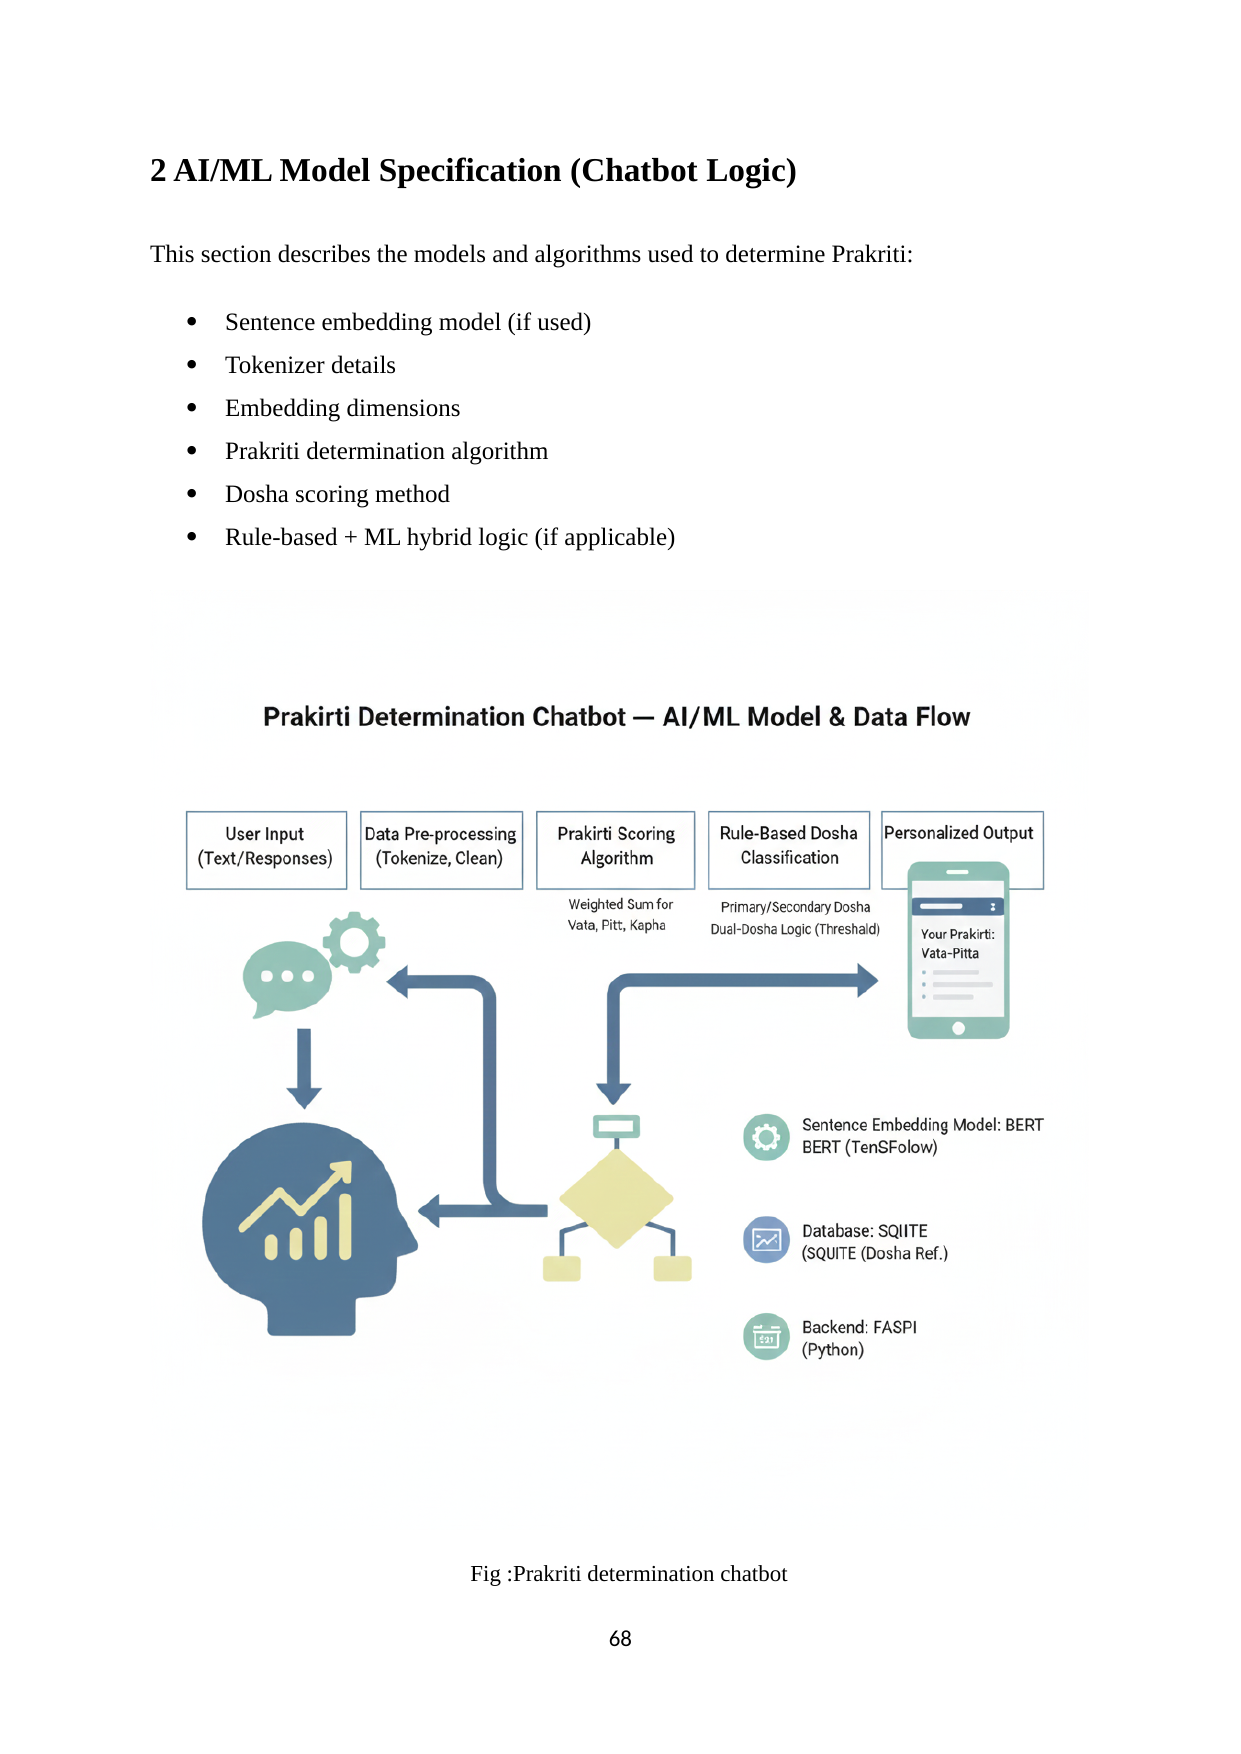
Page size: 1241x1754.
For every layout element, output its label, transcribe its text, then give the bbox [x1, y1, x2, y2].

list Rule-based + ML hybrid logic (if applicable) [187, 522, 1090, 551]
text This section describes the models and algorithms used to determine Prakriti: [150, 239, 1090, 267]
list Dosha scoring method [187, 479, 1090, 508]
list Embedding dimensions [187, 393, 1090, 422]
text Fig :Prakriti determination chatbot [150, 1560, 1090, 1587]
list Prakriti determination algorithm [187, 436, 1090, 465]
subtitle 2 AI/ML Model Specification (Chatbot Logic) [150, 150, 1090, 188]
picture [150, 590, 1089, 1530]
list Sentence embedding model (if used) [187, 307, 1090, 336]
list Tokenizer details [187, 350, 1090, 379]
